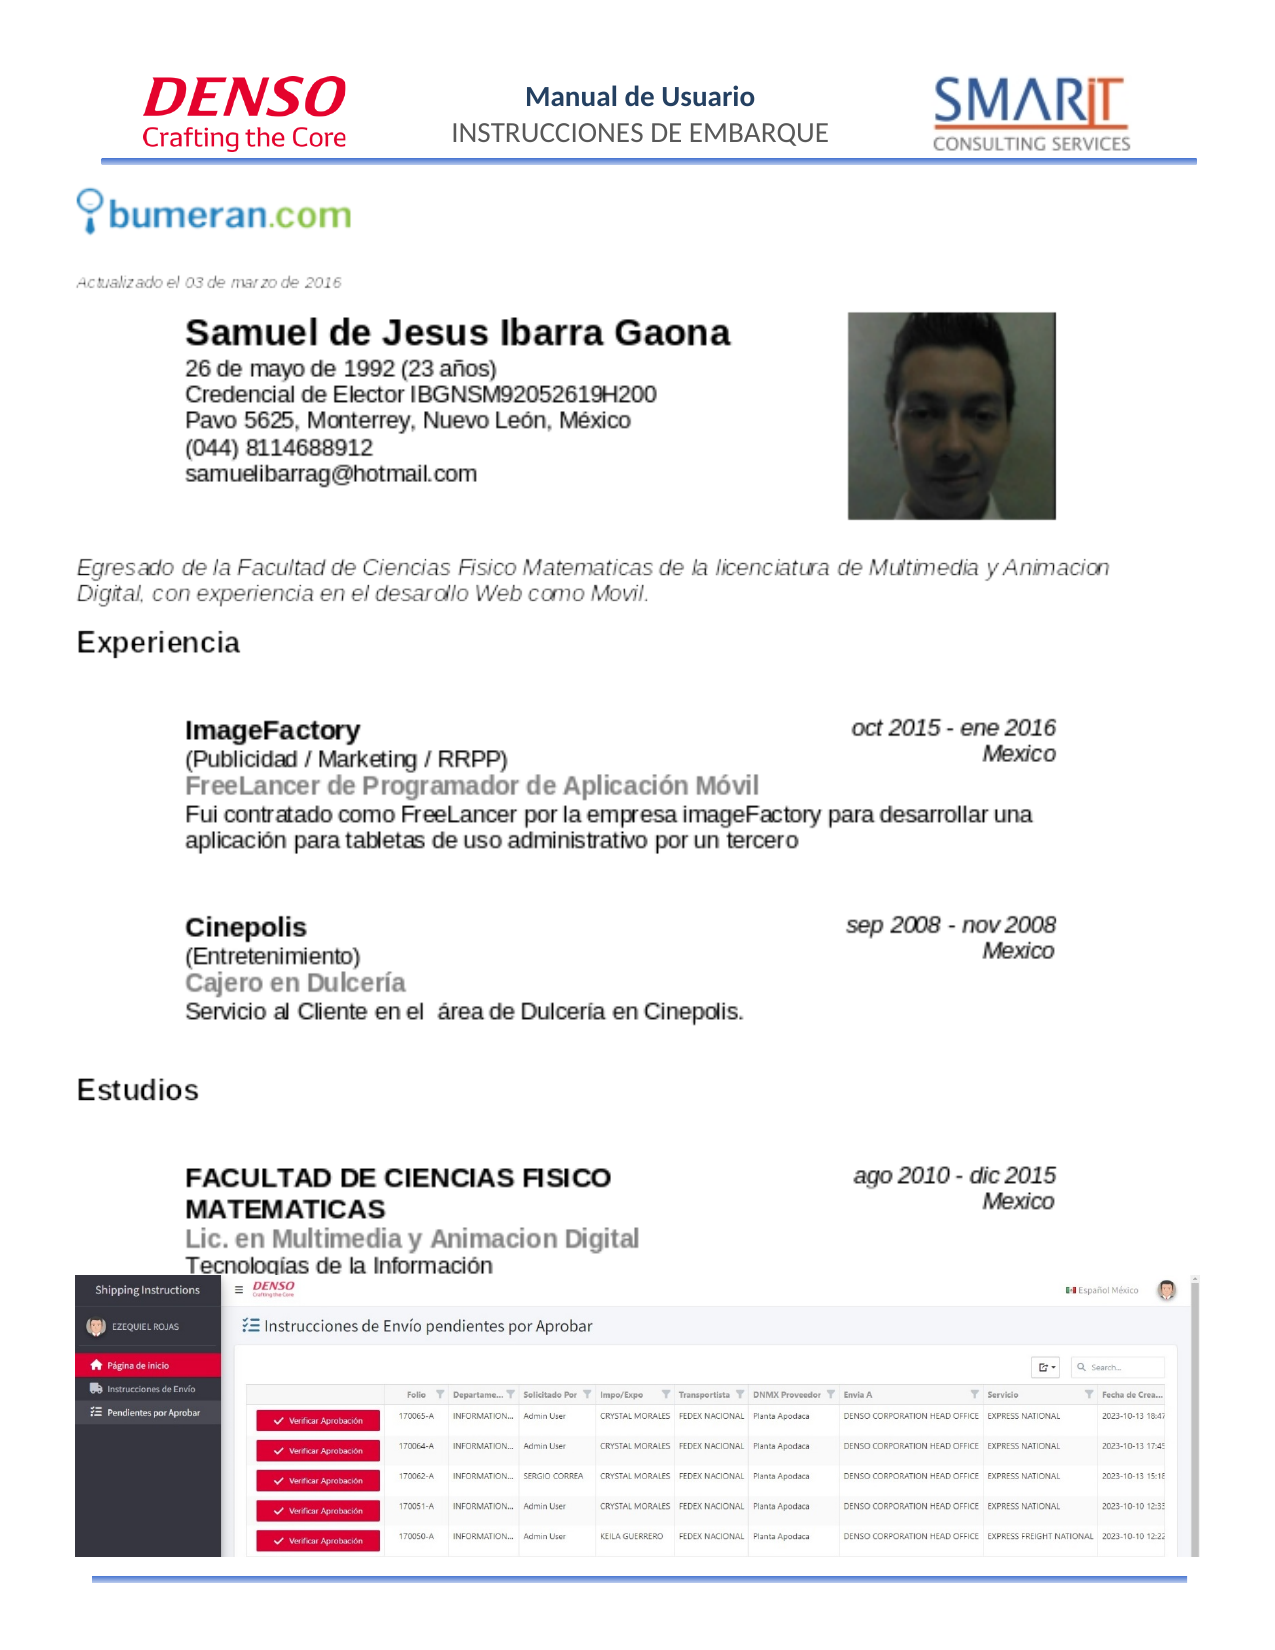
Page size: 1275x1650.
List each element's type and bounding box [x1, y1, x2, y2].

picture [143, 76, 346, 152]
picture [75, 1275, 1200, 1557]
picture [931, 75, 1135, 154]
